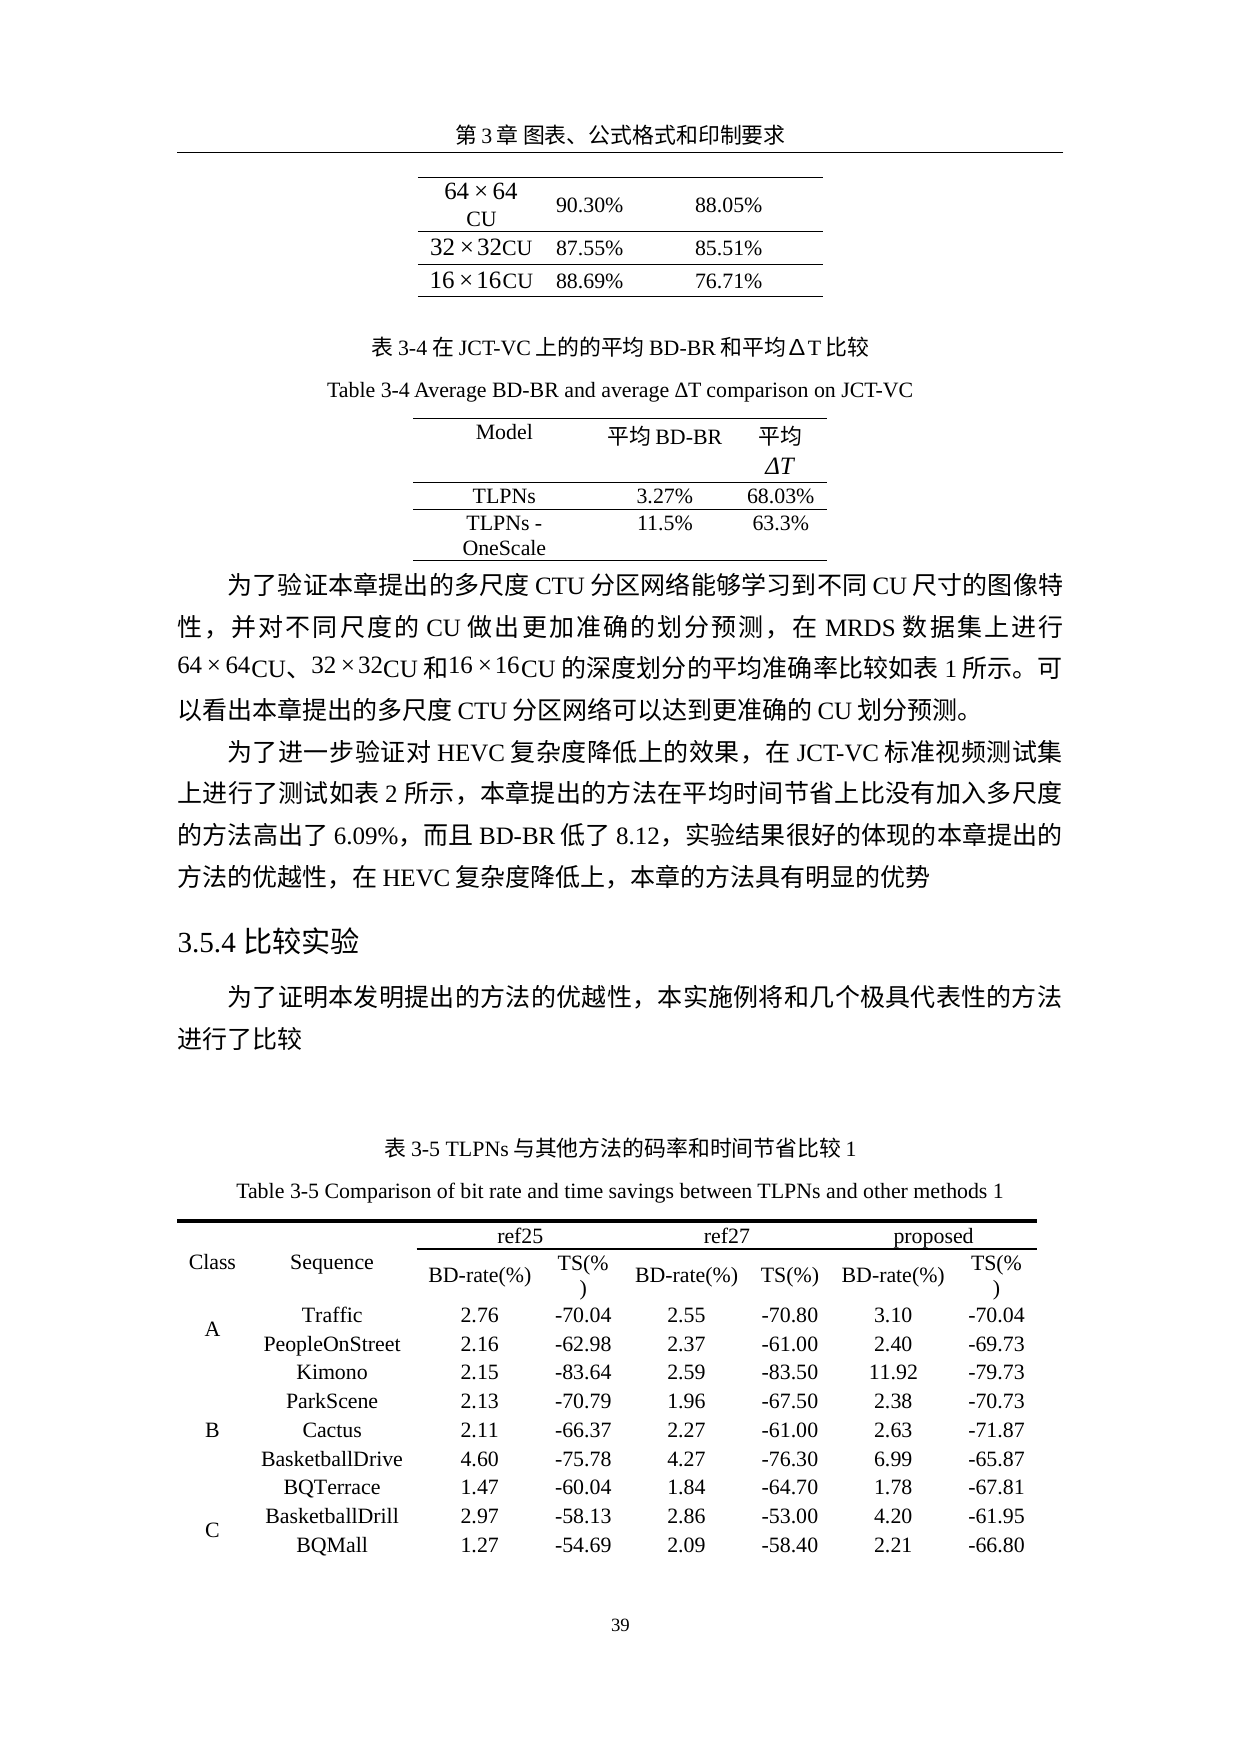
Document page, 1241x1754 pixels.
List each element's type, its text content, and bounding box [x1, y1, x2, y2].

text 为了验证本章提出的多尺度CTU分区网络能够学习到不同CU尺寸的图像特性，并对不同尺度的CU做出更加准确的划分预测，在MRDS数据集上进行CU、CU和CU的深度划分的平均准确率比较如表1所示。可以看出本章提出的多尺度CTU分区网络可以达到更准确的CU划分预测。 [177, 561, 1063, 728]
table_cell Traffic [247, 1300, 417, 1329]
table_cell CU [418, 178, 544, 231]
table_header Sequence [247, 1223, 417, 1300]
table_cell BQTerrace [247, 1473, 417, 1501]
table_cell -66.80 [956, 1530, 1037, 1559]
table_cell -71.87 [956, 1415, 1037, 1444]
table_cell -83.64 [543, 1358, 623, 1386]
text Table 3-4 Average BD-BR and average ∆T comparison on JCT-VC [177, 364, 1063, 405]
table_cell 4.20 [830, 1501, 956, 1530]
table_cell -53.00 [749, 1501, 830, 1530]
table_cell -58.40 [749, 1530, 830, 1559]
table_cell 3.27% [595, 483, 734, 508]
table_cell 1.96 [623, 1386, 749, 1415]
table_cell 63.3% [734, 510, 827, 560]
table_cell 85.51% [635, 232, 822, 263]
text Table 3-5 Comparison of bit rate and time savings between TLPNs and other methods 1 [177, 1165, 1063, 1207]
table_cell 90.30% [545, 178, 634, 231]
table_cell -61.00 [749, 1329, 830, 1358]
table_cell CU [418, 265, 544, 296]
table_cell ParkScene [247, 1386, 417, 1415]
table_cell Cactus [247, 1415, 417, 1444]
table_cell -70.04 [956, 1300, 1037, 1329]
table_cell -76.30 [749, 1444, 830, 1473]
table_cell BasketballDrive [247, 1444, 417, 1473]
text 表 3-5 TLPNs与其他方法的码率和时间节省比较1 [177, 1123, 1063, 1165]
table_cell BD-rate(%) [623, 1250, 749, 1300]
table_cell -64.70 [749, 1473, 830, 1501]
table_cell 2.11 [417, 1415, 542, 1444]
table_cell -70.80 [749, 1300, 830, 1329]
table_cell 11.92 [830, 1358, 956, 1386]
table_cell -65.87 [956, 1444, 1037, 1473]
table_cell -67.50 [749, 1386, 830, 1415]
table_cell BD-rate(%) [417, 1250, 542, 1300]
table_cell 2.09 [623, 1530, 749, 1559]
table_cell BQMall [247, 1530, 417, 1559]
table_header 平均 [734, 419, 827, 482]
text 为了证明本发明提出的方法的优越性，本实施例将和几个极具代表性的方法进行了比较 [177, 973, 1063, 1057]
table_cell TS(%) [543, 1250, 623, 1300]
subtitle 比较实验 [177, 919, 1063, 961]
table_cell -61.00 [749, 1415, 830, 1444]
table_cell 2.40 [830, 1329, 956, 1358]
table_cell CU [418, 232, 544, 263]
table_cell -61.95 [956, 1501, 1037, 1530]
table_cell -70.73 [956, 1386, 1037, 1415]
table_cell 2.15 [417, 1358, 542, 1386]
table_cell PeopleOnStreet [247, 1329, 417, 1358]
table_cell -69.73 [956, 1329, 1037, 1358]
table_cell 2.37 [623, 1329, 749, 1358]
table_cell 1.78 [830, 1473, 956, 1501]
table_cell -70.04 [543, 1300, 623, 1329]
table_header proposed [830, 1223, 1037, 1248]
table_cell BasketballDrill [247, 1501, 417, 1530]
text 表 3-4 在JCT-VC上的的平均BD-BR和平均∆T比较 [177, 322, 1063, 364]
table_cell 1.27 [417, 1530, 542, 1559]
table_cell -62.98 [543, 1329, 623, 1358]
table_cell 2.86 [623, 1501, 749, 1530]
table_cell 2.16 [417, 1329, 542, 1358]
table_cell 6.99 [830, 1444, 956, 1473]
table_cell -83.50 [749, 1358, 830, 1386]
table_cell 88.69% [545, 265, 634, 296]
table_cell 1.47 [417, 1473, 542, 1501]
table_cell 88.05% [635, 178, 822, 231]
table_cell 76.71% [635, 265, 822, 296]
table_cell 2.59 [623, 1358, 749, 1386]
table_header ref27 [623, 1223, 830, 1248]
table_cell B [177, 1358, 247, 1501]
table_cell 2.13 [417, 1386, 542, 1415]
table_cell -58.13 [543, 1501, 623, 1530]
table_cell 2.97 [417, 1501, 542, 1530]
table_cell TLPNs -OneScale [413, 510, 595, 560]
table_cell -60.04 [543, 1473, 623, 1501]
table_cell 1.84 [623, 1473, 749, 1501]
table_cell A [177, 1300, 247, 1358]
table_header Model [413, 419, 595, 482]
table_cell 2.21 [830, 1530, 956, 1559]
table_cell -75.78 [543, 1444, 623, 1473]
table_cell TS(%) [956, 1250, 1037, 1300]
table_cell -70.79 [543, 1386, 623, 1415]
table_cell -66.37 [543, 1415, 623, 1444]
table_cell TS(%) [749, 1250, 830, 1300]
table_cell 4.27 [623, 1444, 749, 1473]
table_cell 2.63 [830, 1415, 956, 1444]
table_header Class [177, 1223, 247, 1300]
table_cell 2.76 [417, 1300, 542, 1329]
table_cell Kimono [247, 1358, 417, 1386]
table_cell 3.10 [830, 1300, 956, 1329]
table_cell -79.73 [956, 1358, 1037, 1386]
table_cell C [177, 1501, 247, 1559]
table_cell 11.5% [595, 510, 734, 560]
table_cell 2.27 [623, 1415, 749, 1444]
table_cell TLPNs [413, 483, 595, 508]
table_cell 68.03% [734, 483, 827, 508]
table_header 平均BD-BR [595, 419, 734, 482]
table_cell -67.81 [956, 1473, 1037, 1501]
table_cell 2.38 [830, 1386, 956, 1415]
text 为了进一步验证对HEVC复杂度降低上的效果，在JCT-VC标准视频测试集上进行了测试如表2 所示，本章提出的方法在平均时间节省上比没有加入多尺度的方法高出了6.09%，而且BD-BR低了8.12，实验结果很好的体现的本章提出的方法的优越性，在HEVC复杂度降低上，本章的方法具有明显的优势 [177, 728, 1063, 894]
table_cell 2.55 [623, 1300, 749, 1329]
table_cell BD-rate(%) [830, 1250, 956, 1300]
table_cell 4.60 [417, 1444, 542, 1473]
table_header ref25 [417, 1223, 623, 1248]
table_cell 87.55% [545, 232, 634, 263]
table_cell -54.69 [543, 1530, 623, 1559]
